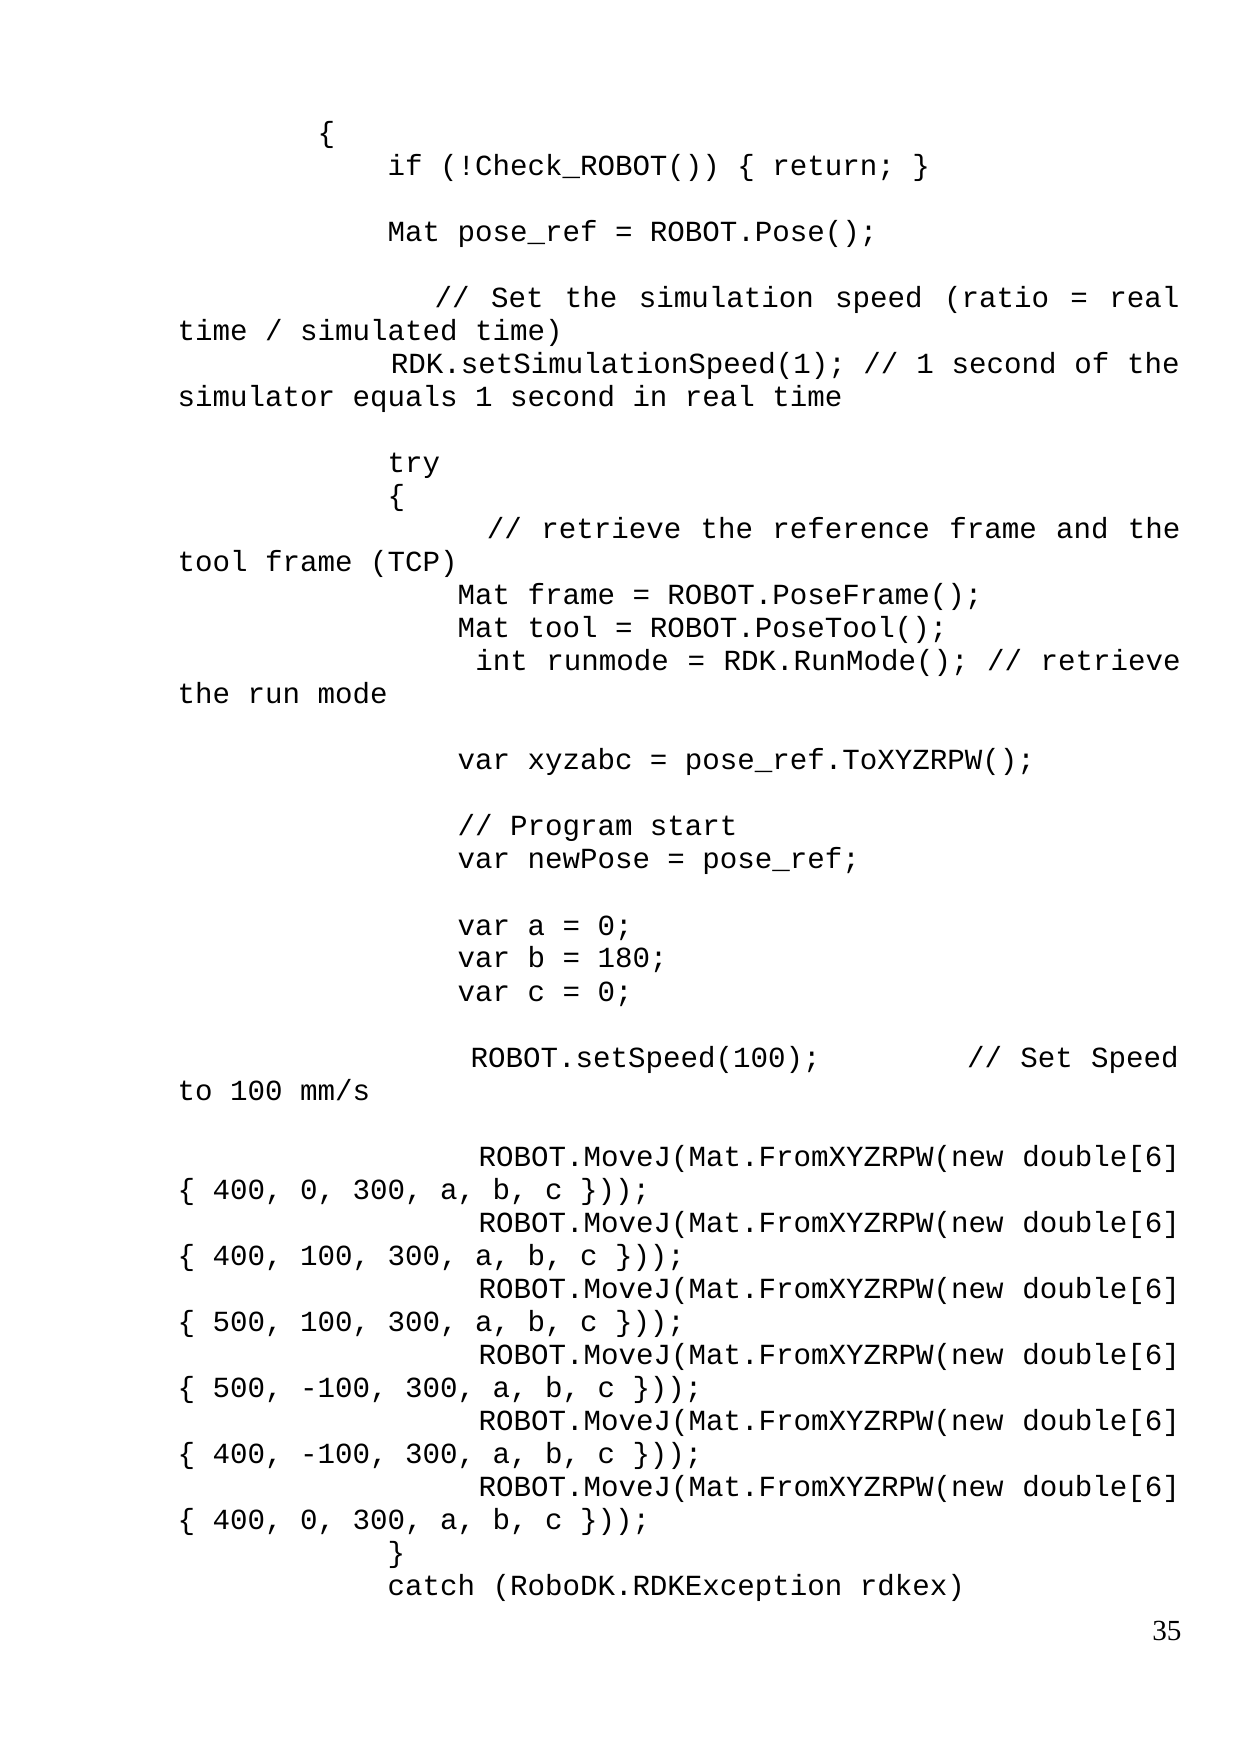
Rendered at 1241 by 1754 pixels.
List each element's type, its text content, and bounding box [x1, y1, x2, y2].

text ROBOT.MoveJ(Mat.FromXYZRPW(new double[6] { 400, 0, 300, a, b, c })); [177, 1142, 1181, 1208]
text var c = 0; [177, 977, 1181, 1010]
text ROBOT.MoveJ(Mat.FromXYZRPW(new double[6] { 400, -100, 300, a, b, c })); [177, 1406, 1181, 1472]
text if (!Check_ROBOT()) { return; } [177, 151, 1181, 184]
text // retrieve the reference frame and the tool frame (TCP) [177, 514, 1181, 580]
text int runmode = RDK.RunMode(); // retrieve the run mode [177, 646, 1181, 712]
text Mat pose_ref = ROBOT.Pose(); [177, 217, 1181, 250]
text ROBOT.setSpeed(100); // Set Speed to 100 mm/s [177, 1043, 1181, 1109]
text var a = 0; [177, 911, 1181, 944]
text var xyzabc = pose_ref.ToXYZRPW(); [177, 746, 1181, 778]
text ROBOT.MoveJ(Mat.FromXYZRPW(new double[6] { 500, 100, 300, a, b, c })); [177, 1274, 1181, 1340]
text { [177, 481, 1181, 514]
text // Set the simulation speed (ratio = real time / simulated time) [177, 283, 1181, 349]
text Mat tool = ROBOT.PoseTool(); [177, 613, 1181, 646]
text catch (RoboDK.RDKException rdkex) [177, 1571, 1181, 1604]
text try [177, 448, 1181, 481]
text ROBOT.MoveJ(Mat.FromXYZRPW(new double[6] { 400, 0, 300, a, b, c })); [177, 1472, 1181, 1538]
text Mat frame = ROBOT.PoseFrame(); [177, 580, 1181, 613]
text ROBOT.MoveJ(Mat.FromXYZRPW(new double[6] { 500, -100, 300, a, b, c })); [177, 1340, 1181, 1406]
text // Program start [177, 812, 1181, 844]
text ROBOT.MoveJ(Mat.FromXYZRPW(new double[6] { 400, 100, 300, a, b, c })); [177, 1208, 1181, 1274]
text } [177, 1538, 1181, 1571]
text RDK.setSimulationSpeed(1); // 1 second of the simulator equals 1 second in real time [177, 349, 1181, 415]
text var b = 180; [177, 944, 1181, 977]
text var newPose = pose_ref; [177, 844, 1181, 878]
text { [177, 118, 1181, 151]
